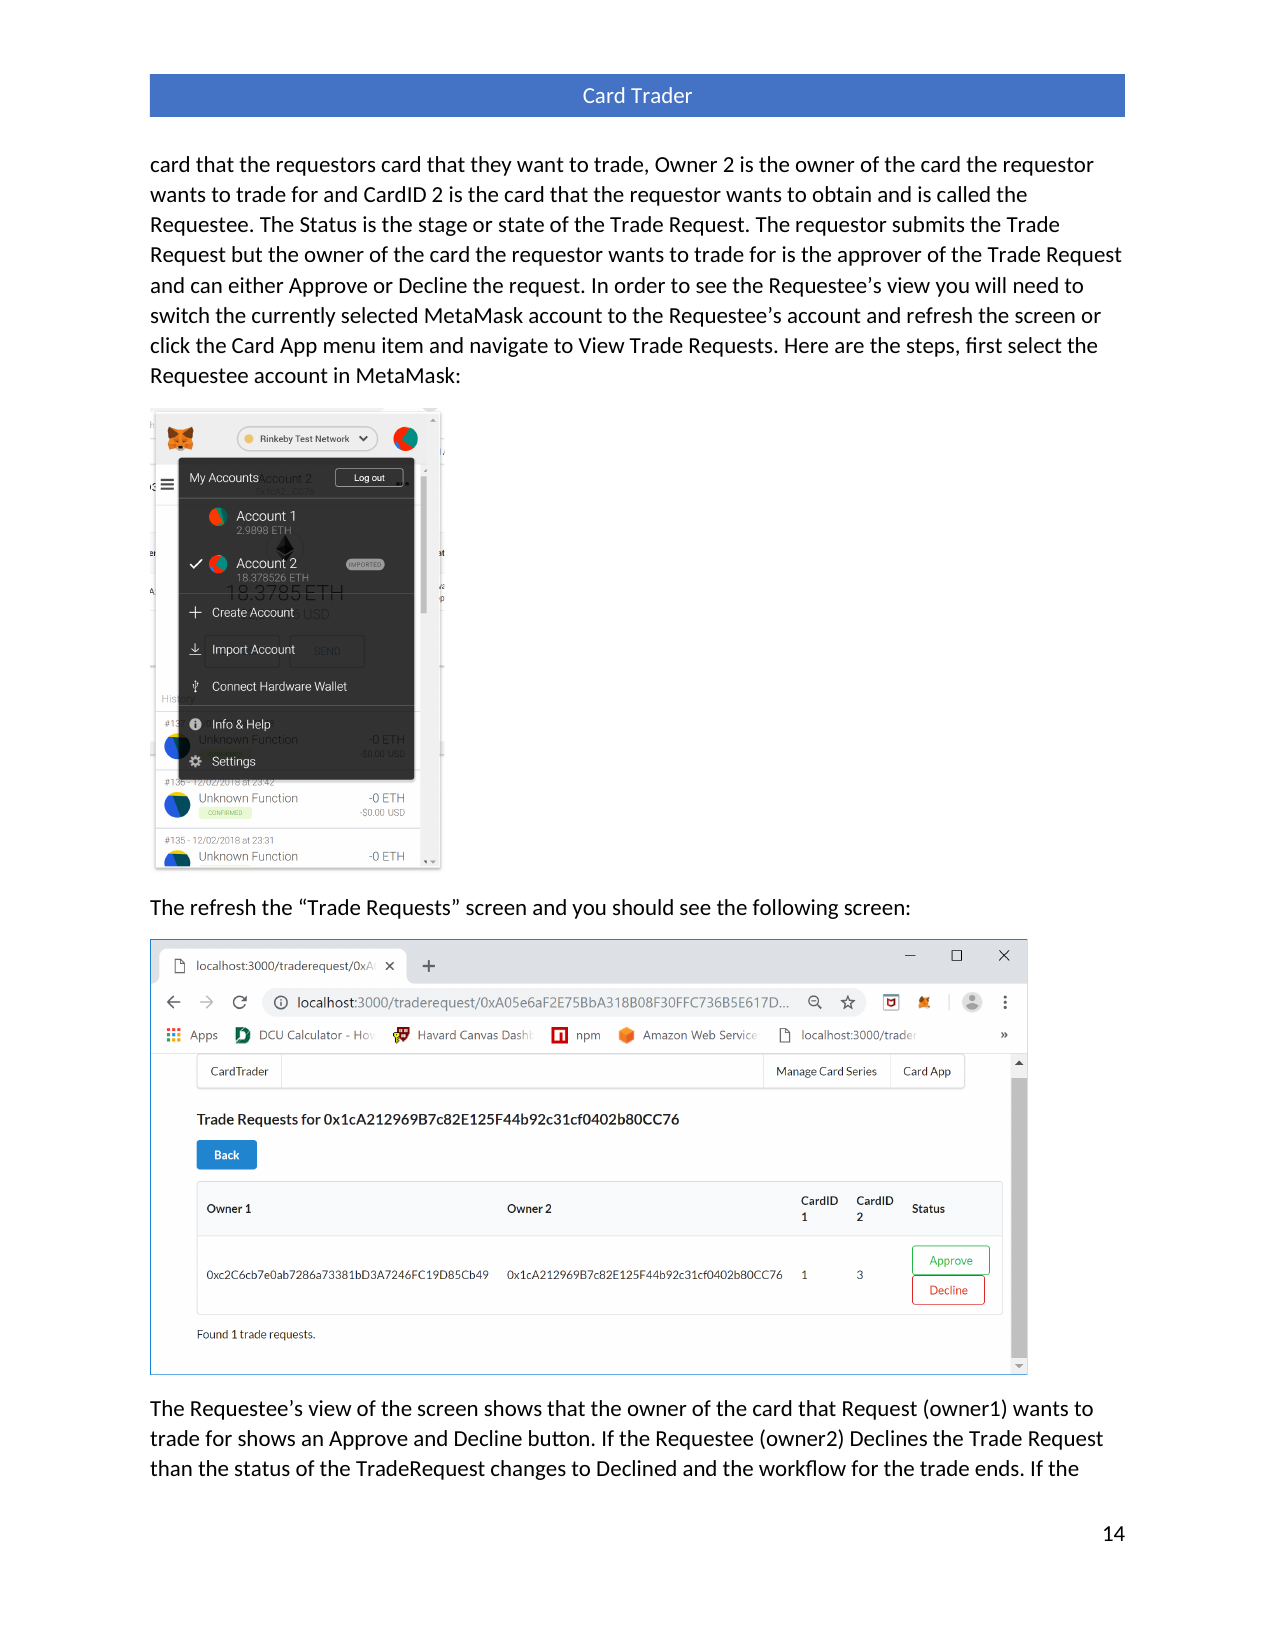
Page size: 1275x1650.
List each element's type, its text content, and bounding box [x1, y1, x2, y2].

picture [150, 939, 1028, 1375]
text The refresh the “Trade Requests” screen and you should see the following screen: [150, 893, 1125, 921]
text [150, 1394, 1125, 1482]
picture [150, 408, 445, 874]
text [150, 150, 1125, 389]
